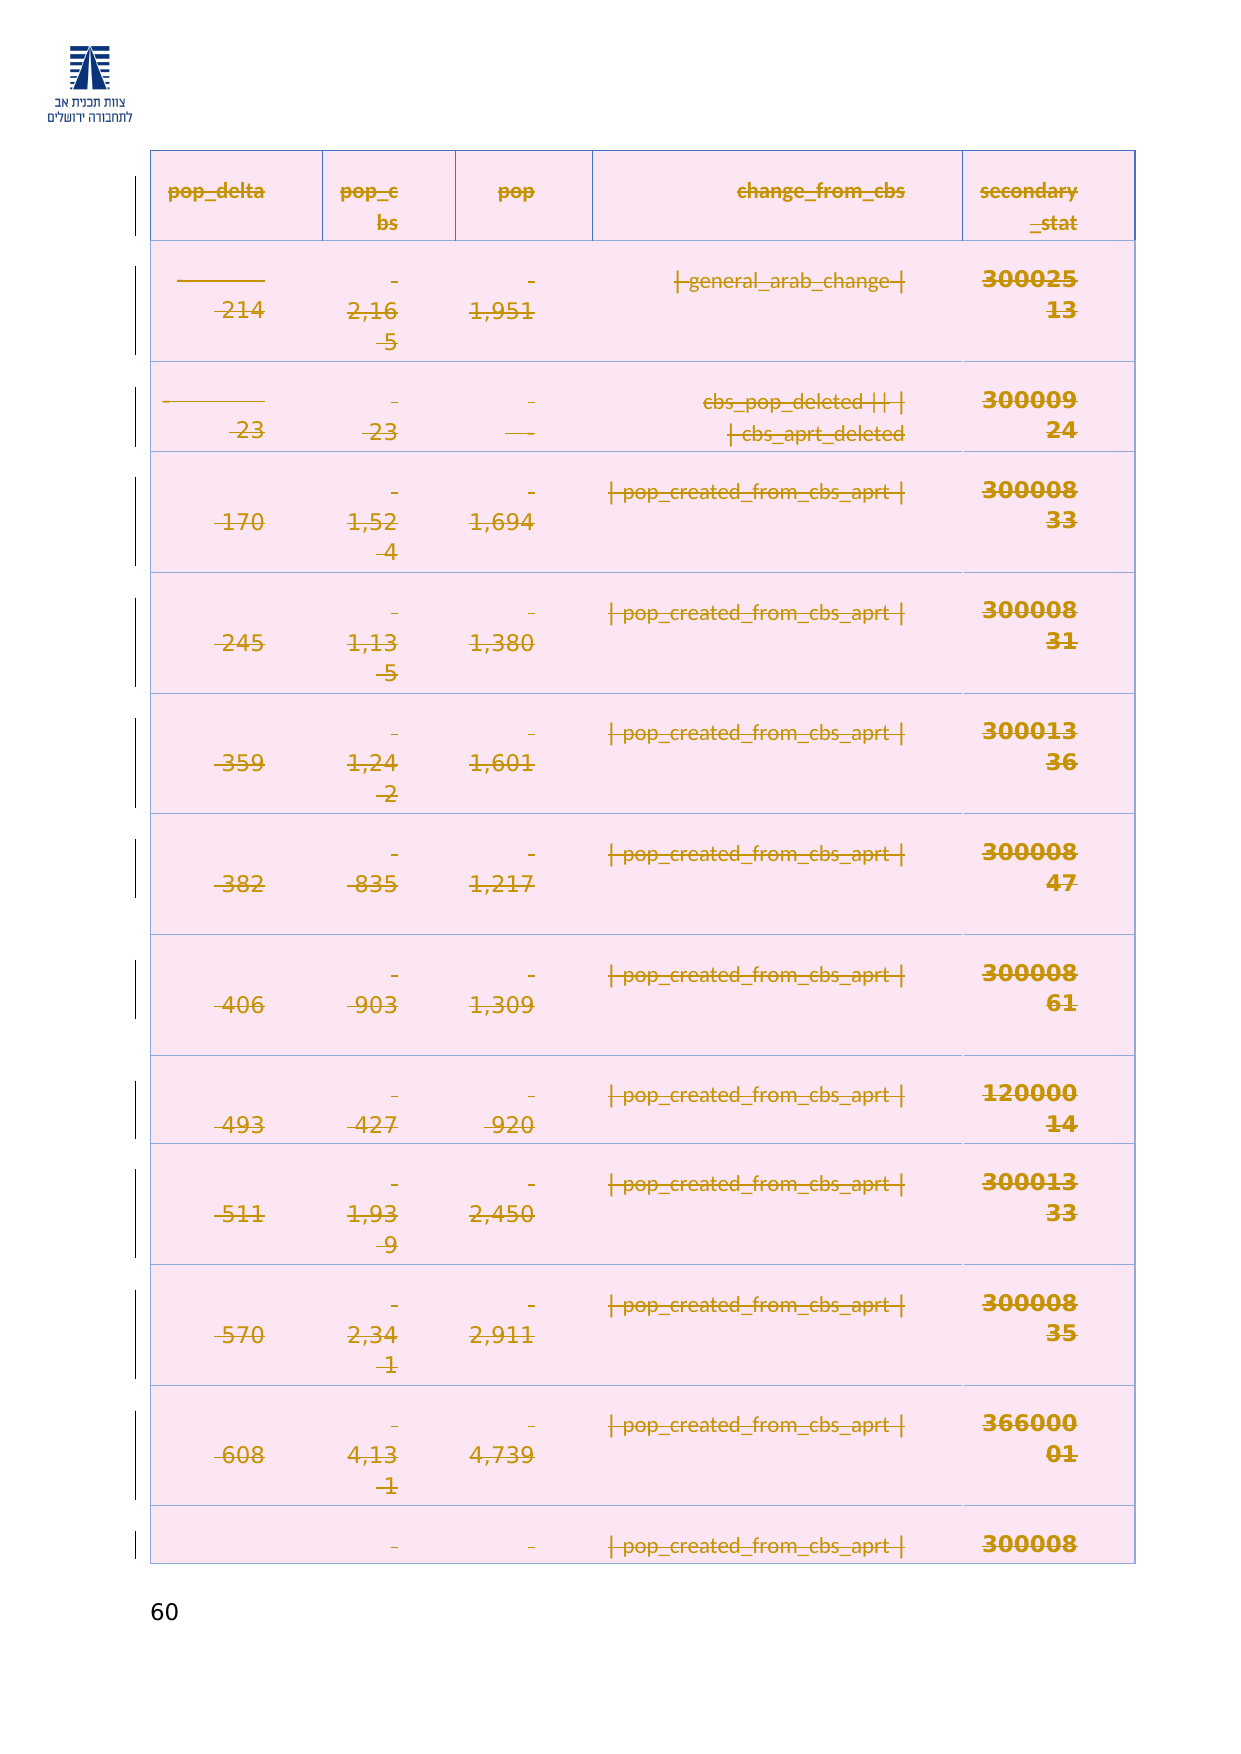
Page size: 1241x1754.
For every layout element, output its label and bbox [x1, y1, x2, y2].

picture [28, 18, 150, 150]
